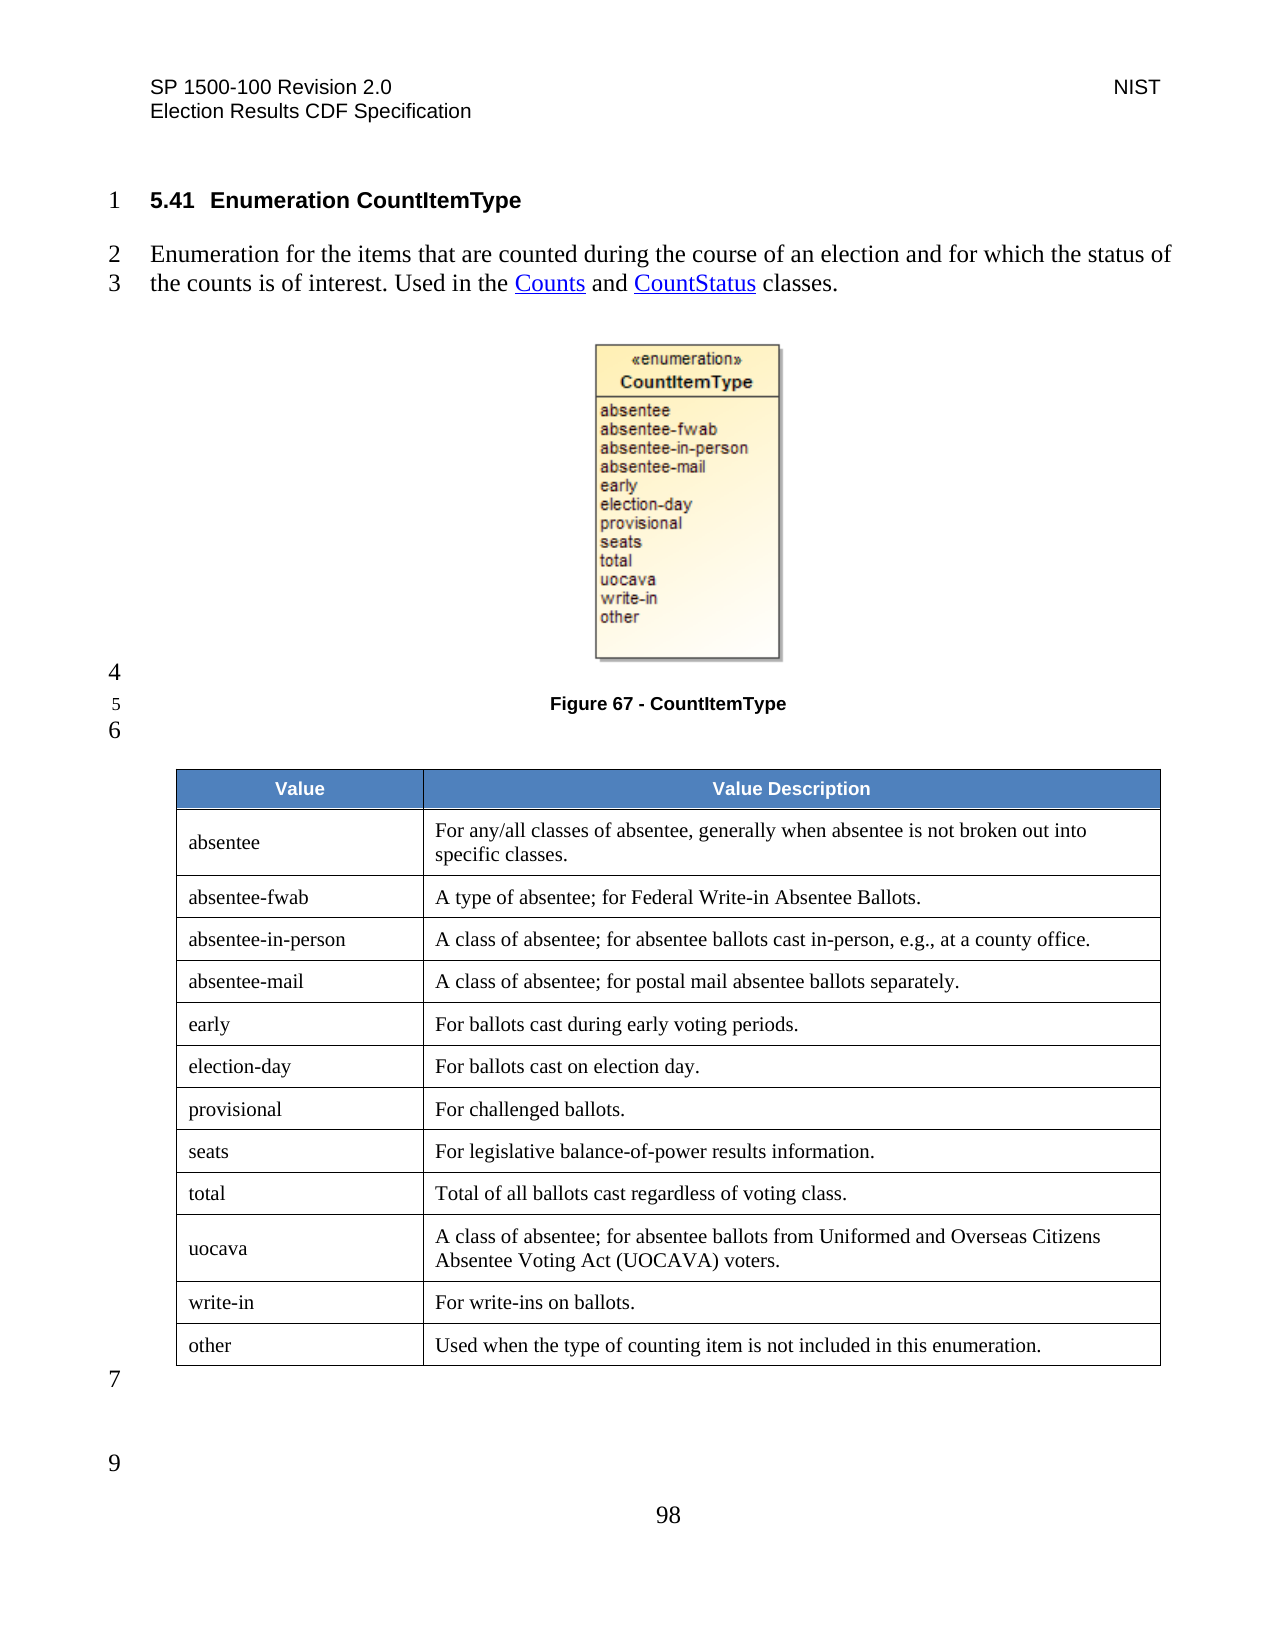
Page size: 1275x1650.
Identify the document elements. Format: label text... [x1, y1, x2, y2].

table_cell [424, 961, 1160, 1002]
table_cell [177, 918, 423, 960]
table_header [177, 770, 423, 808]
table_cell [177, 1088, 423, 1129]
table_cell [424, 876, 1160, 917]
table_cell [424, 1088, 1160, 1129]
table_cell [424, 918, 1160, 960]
text Enumeration for the items that are counted during the course of an election and for which the status of the counts is of interest. Used in the Counts and CountStatus classes. [150, 239, 1186, 296]
picture [572, 321, 802, 681]
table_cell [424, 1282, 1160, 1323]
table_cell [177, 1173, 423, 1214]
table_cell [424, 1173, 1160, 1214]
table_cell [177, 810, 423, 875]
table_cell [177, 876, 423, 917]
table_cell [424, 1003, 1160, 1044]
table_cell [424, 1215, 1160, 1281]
subtitle Enumeration CountItemType [150, 187, 1186, 214]
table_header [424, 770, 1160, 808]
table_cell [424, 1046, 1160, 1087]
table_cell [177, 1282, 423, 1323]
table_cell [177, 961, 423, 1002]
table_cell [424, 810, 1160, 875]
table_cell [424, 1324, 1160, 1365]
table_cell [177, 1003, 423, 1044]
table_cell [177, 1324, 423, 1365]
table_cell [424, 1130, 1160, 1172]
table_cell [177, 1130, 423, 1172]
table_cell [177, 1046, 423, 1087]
text Figure 67 - CountItemType [150, 693, 1186, 715]
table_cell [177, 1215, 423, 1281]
